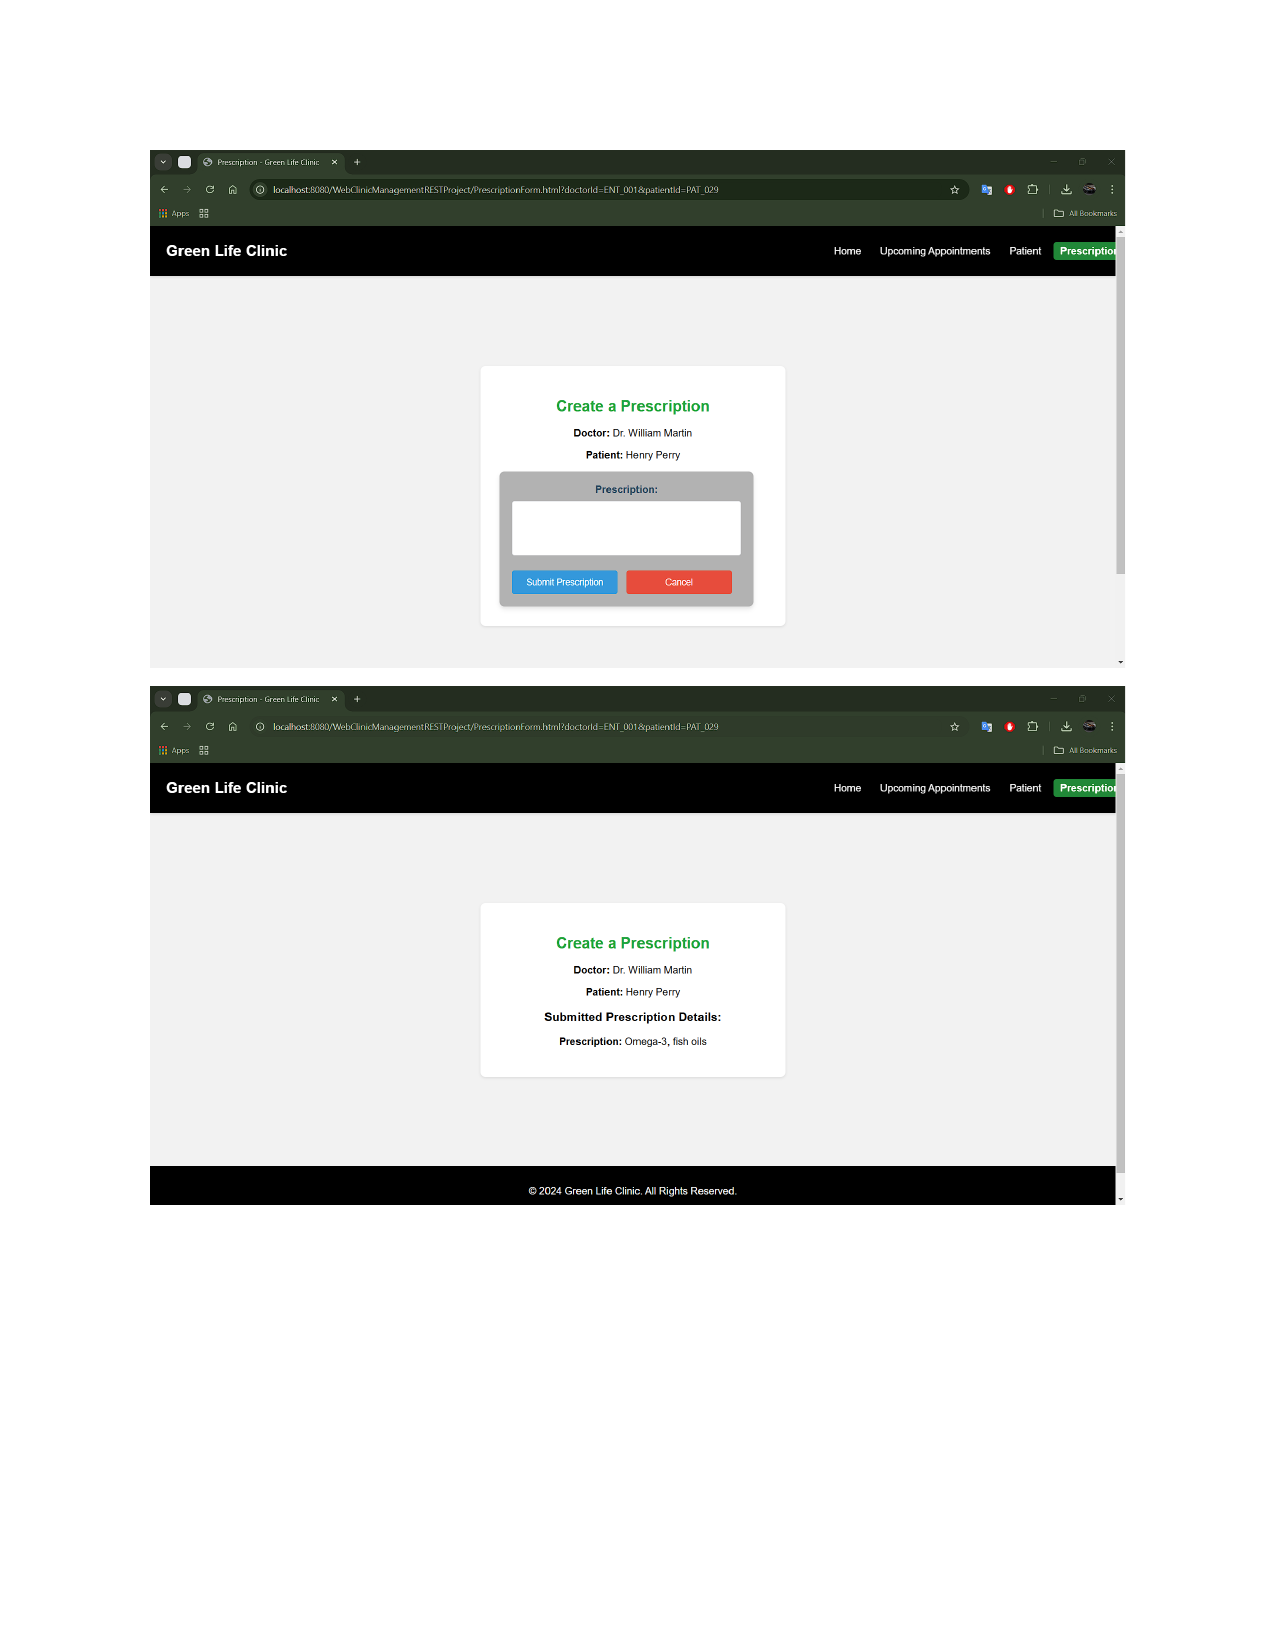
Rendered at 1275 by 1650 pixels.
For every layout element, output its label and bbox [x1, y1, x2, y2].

picture [150, 686, 1125, 1205]
picture [150, 150, 1125, 668]
